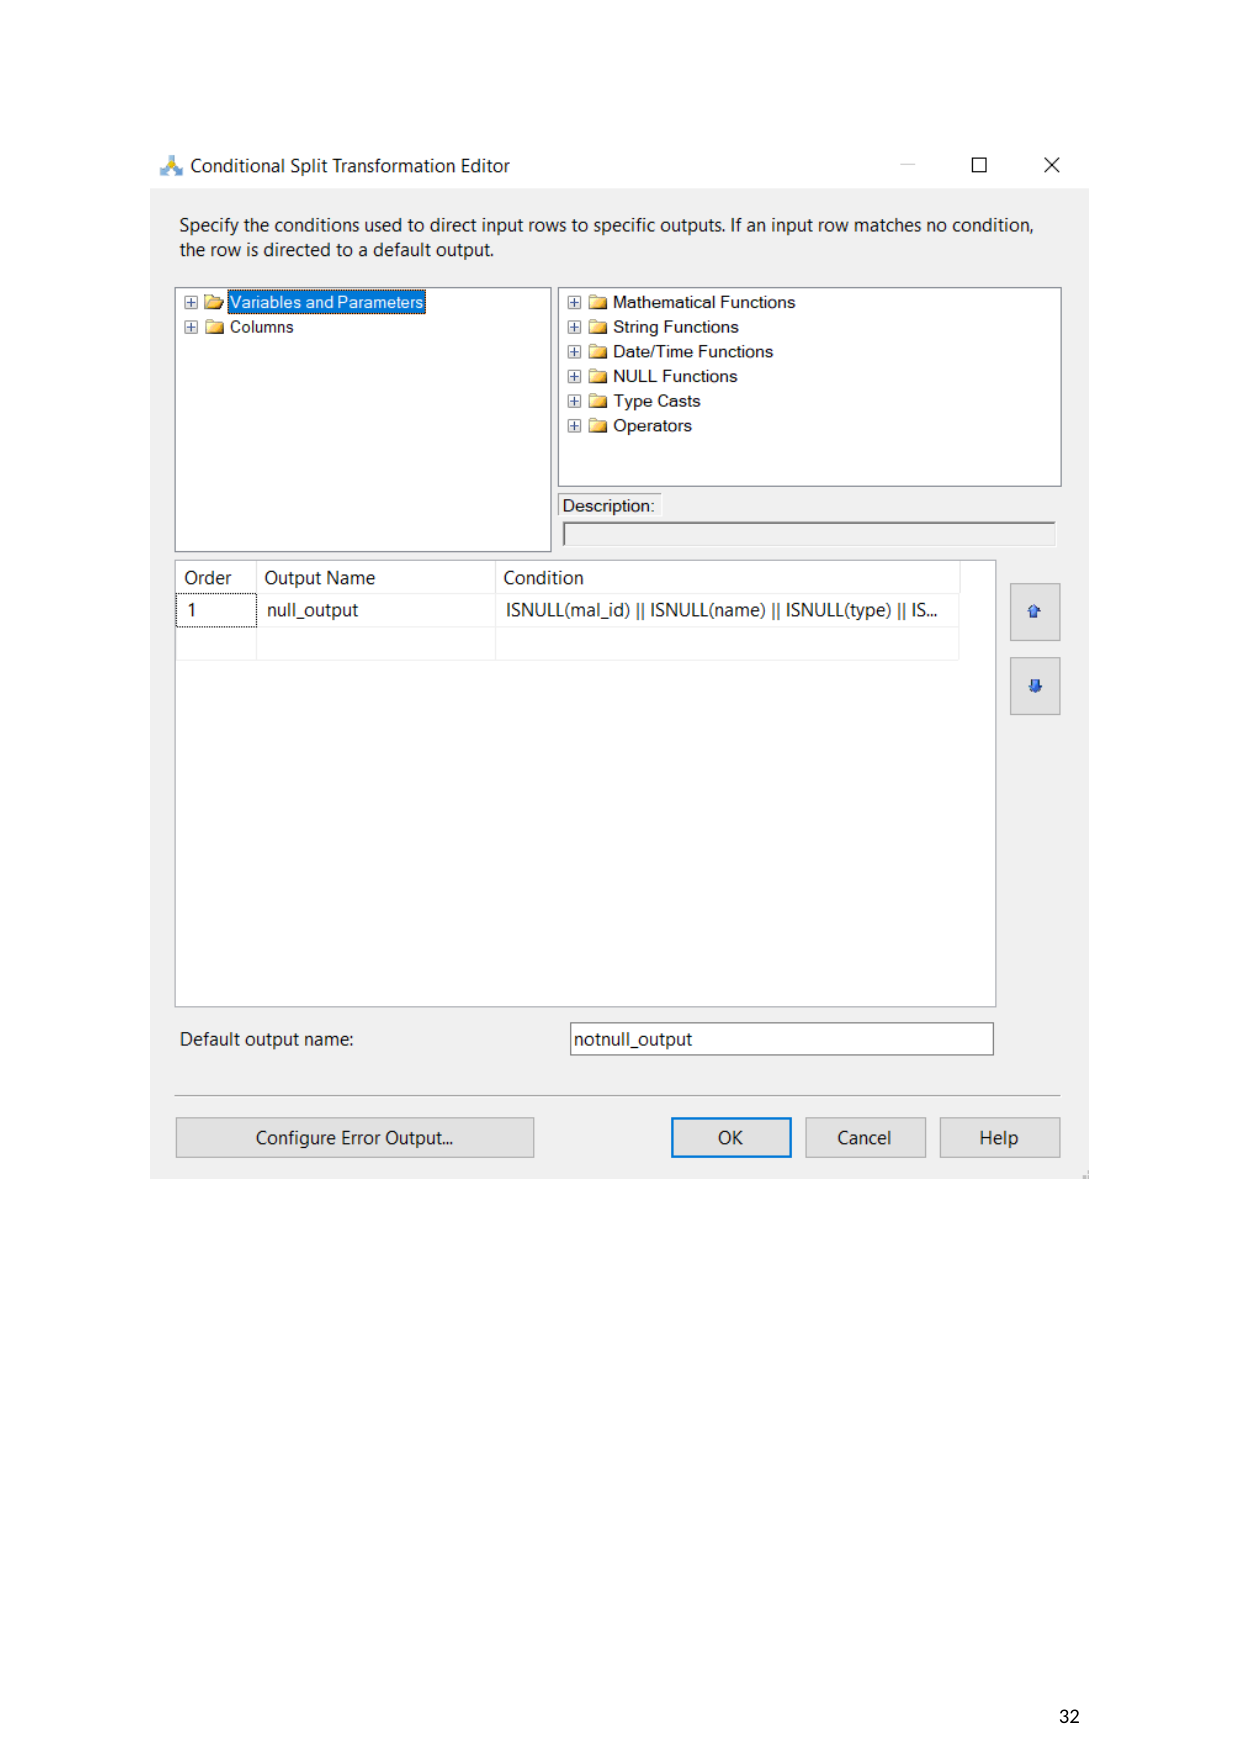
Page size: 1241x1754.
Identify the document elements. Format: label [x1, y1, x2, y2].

picture [150, 150, 1089, 1179]
